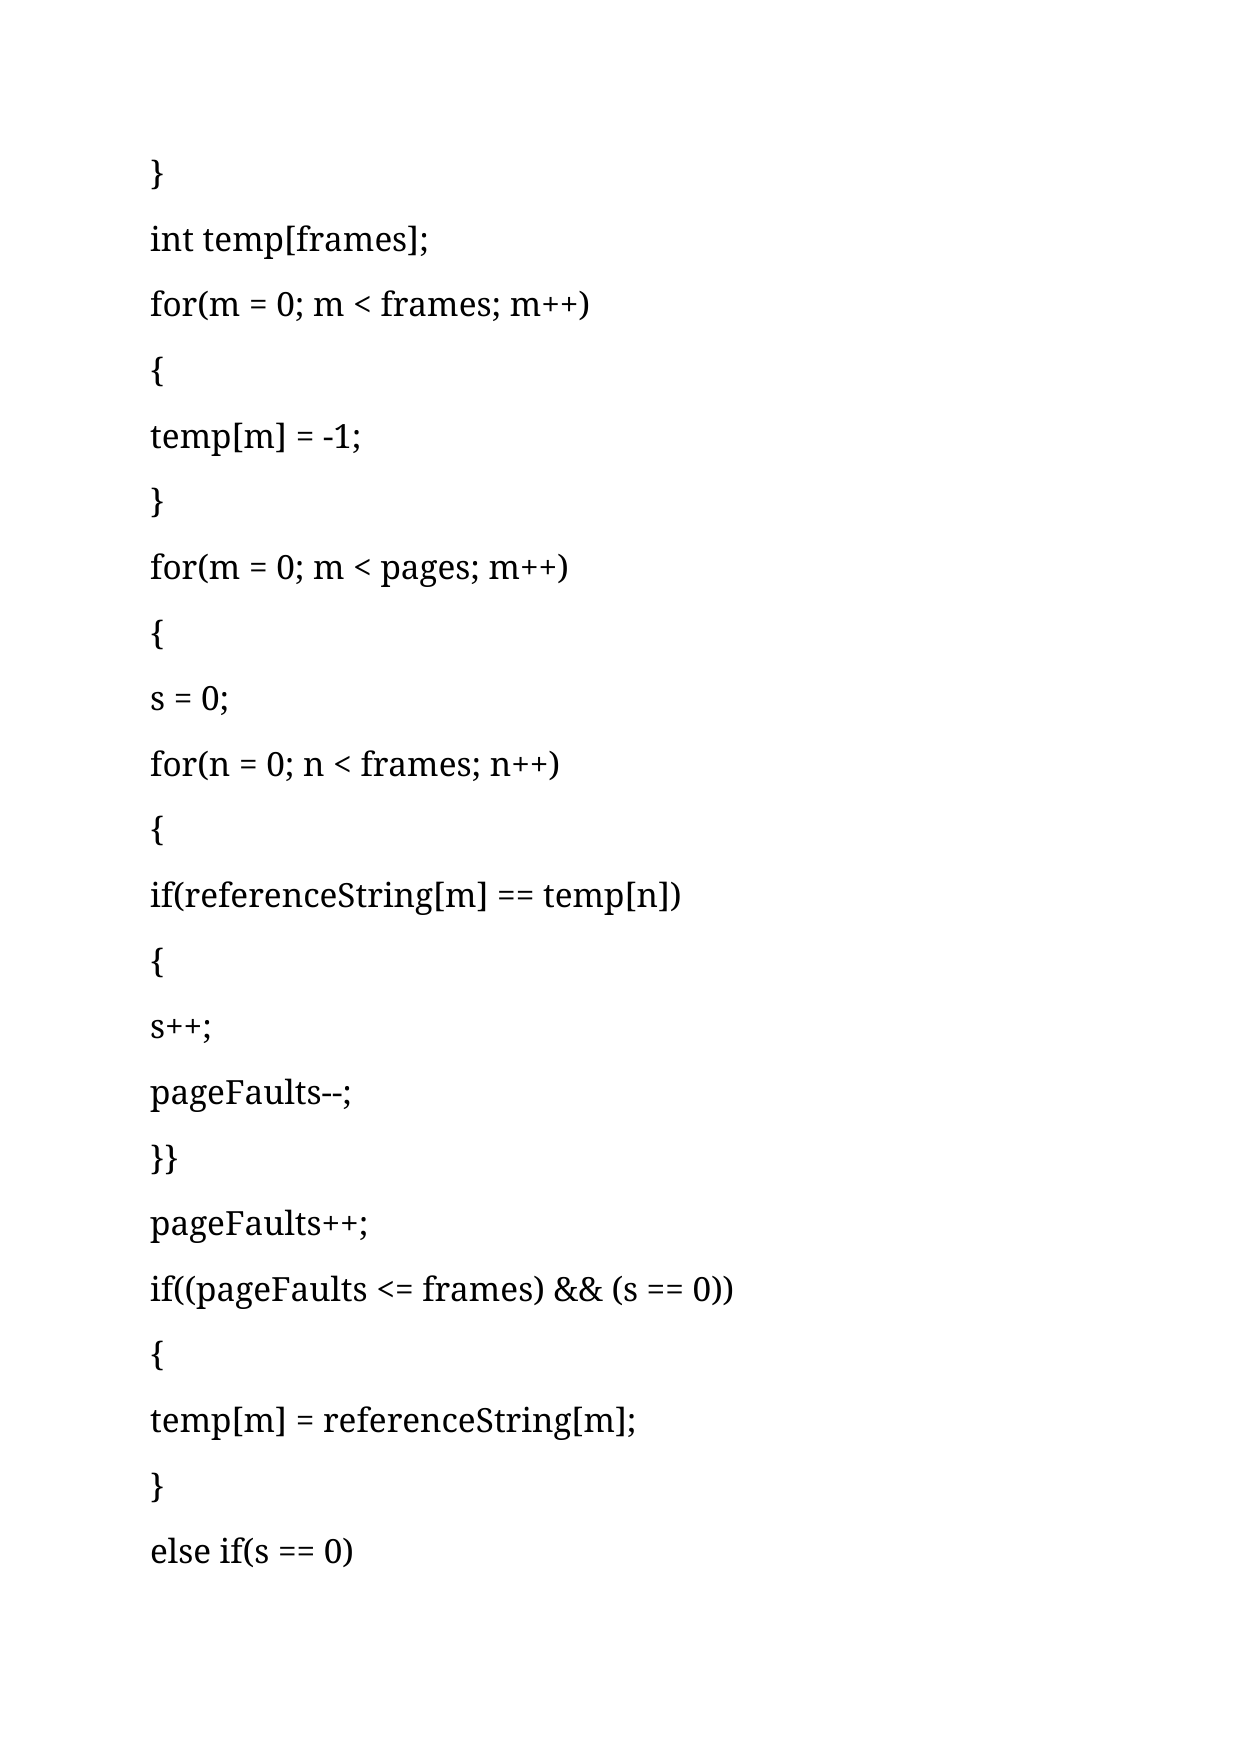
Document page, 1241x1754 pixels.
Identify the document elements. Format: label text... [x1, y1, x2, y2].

text temp[m] = -1; [150, 412, 1090, 458]
text }} [150, 1134, 1090, 1180]
text } [150, 150, 1090, 195]
text for(n = 0; n < frames; n++) [150, 741, 1090, 786]
text } [150, 1462, 1090, 1508]
text { [150, 937, 1090, 983]
text s++; [150, 1003, 1090, 1048]
text pageFaults++; [150, 1200, 1090, 1245]
text s = 0; [150, 675, 1090, 720]
text else if(s == 0) [150, 1528, 1090, 1573]
text { [150, 1331, 1090, 1377]
text temp[m] = referenceString[m]; [150, 1397, 1090, 1442]
text pageFaults--; [150, 1069, 1090, 1114]
text } [150, 478, 1090, 523]
text if(referenceString[m] == temp[n]) [150, 872, 1090, 917]
text for(m = 0; m < frames; m++) [150, 281, 1090, 327]
text int temp[frames]; [150, 216, 1090, 261]
text for(m = 0; m < pages; m++) [150, 544, 1090, 589]
text { [150, 609, 1090, 655]
text { [150, 806, 1090, 852]
text { [150, 347, 1090, 392]
text if((pageFaults <= frames) && (s == 0)) [150, 1266, 1090, 1311]
